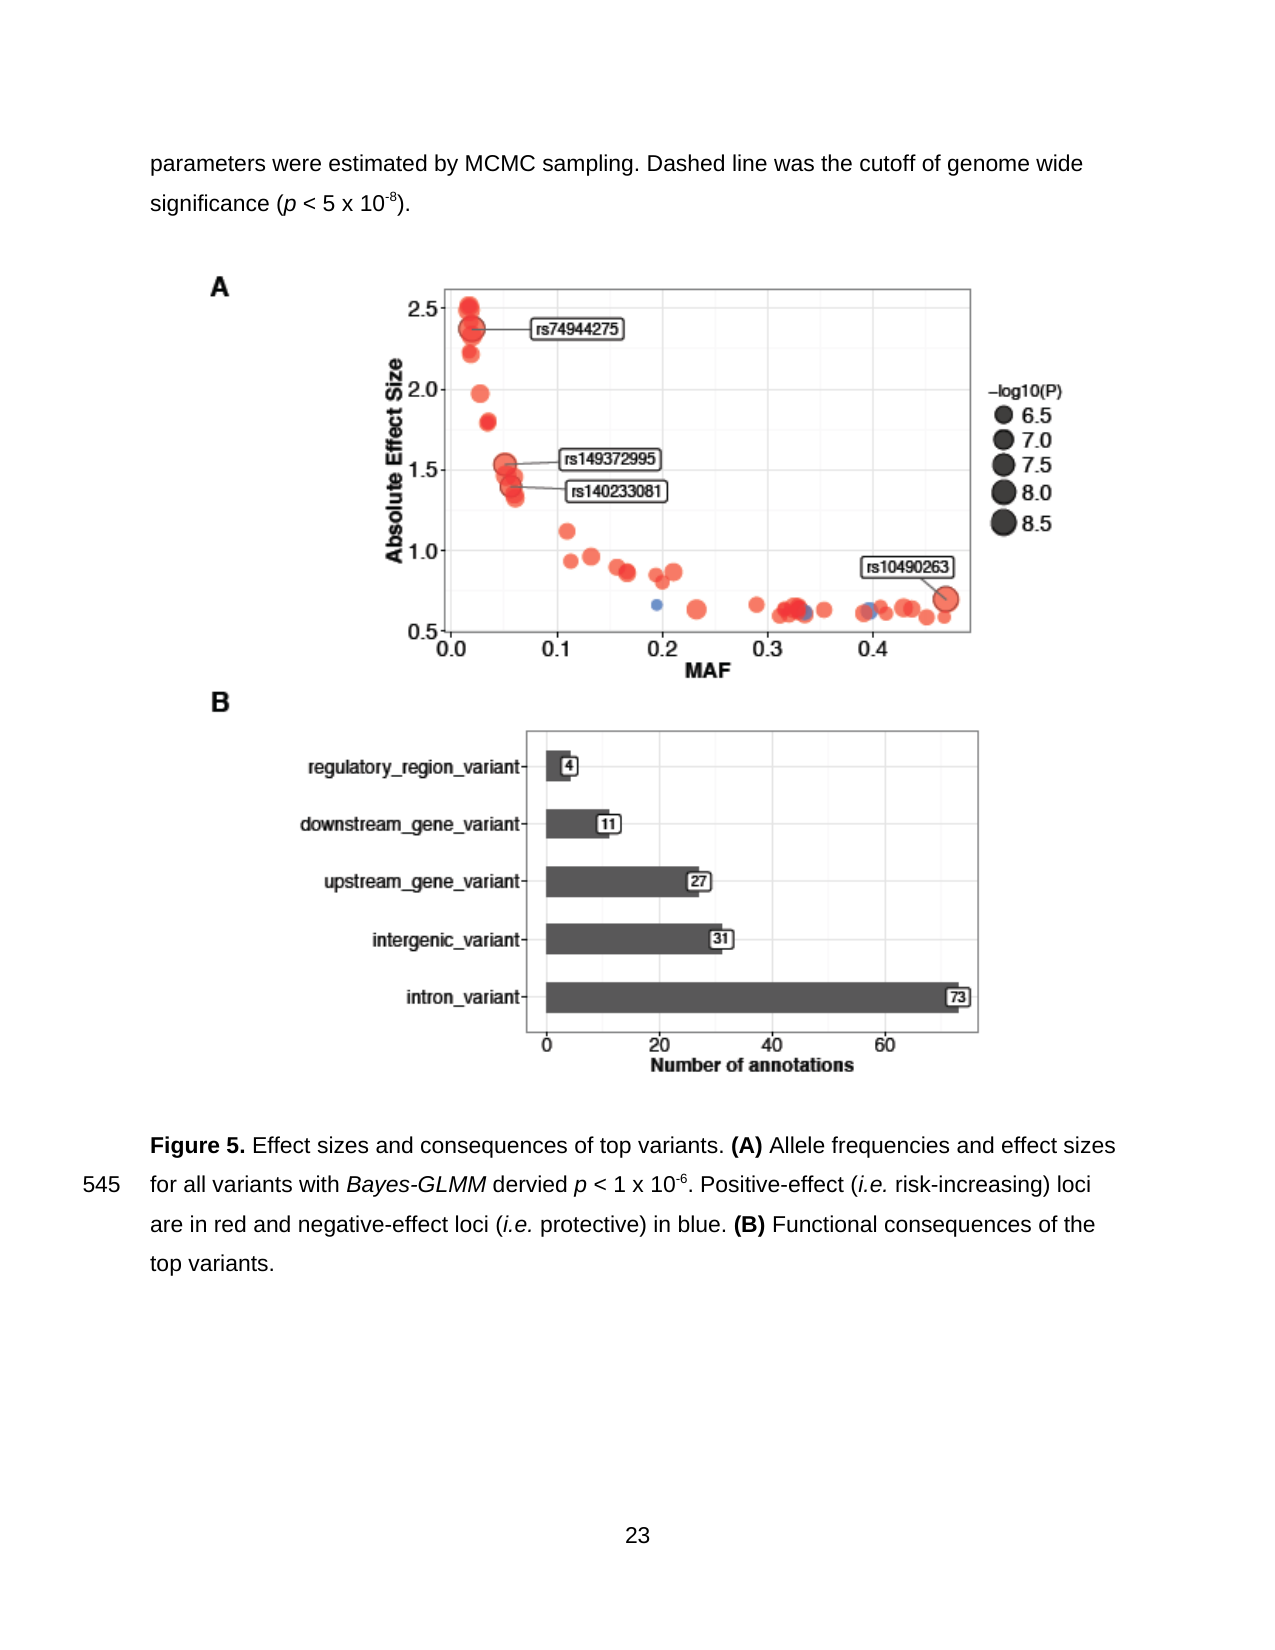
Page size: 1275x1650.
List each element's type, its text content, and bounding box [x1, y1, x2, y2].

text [150, 150, 1125, 216]
picture [183, 241, 1092, 1106]
text Figure 5. Effect sizes and consequences of top variants. (A) Allele frequencies and effect sizes for all variants with Bayes-GLMM dervied p < 1 x 10-6. Positive-effect (i.e. risk-increasing) loci are in red and negative-effect loci (i.e. protective) in blue. (B) Functional consequences of the top variants. [150, 1132, 1125, 1276]
